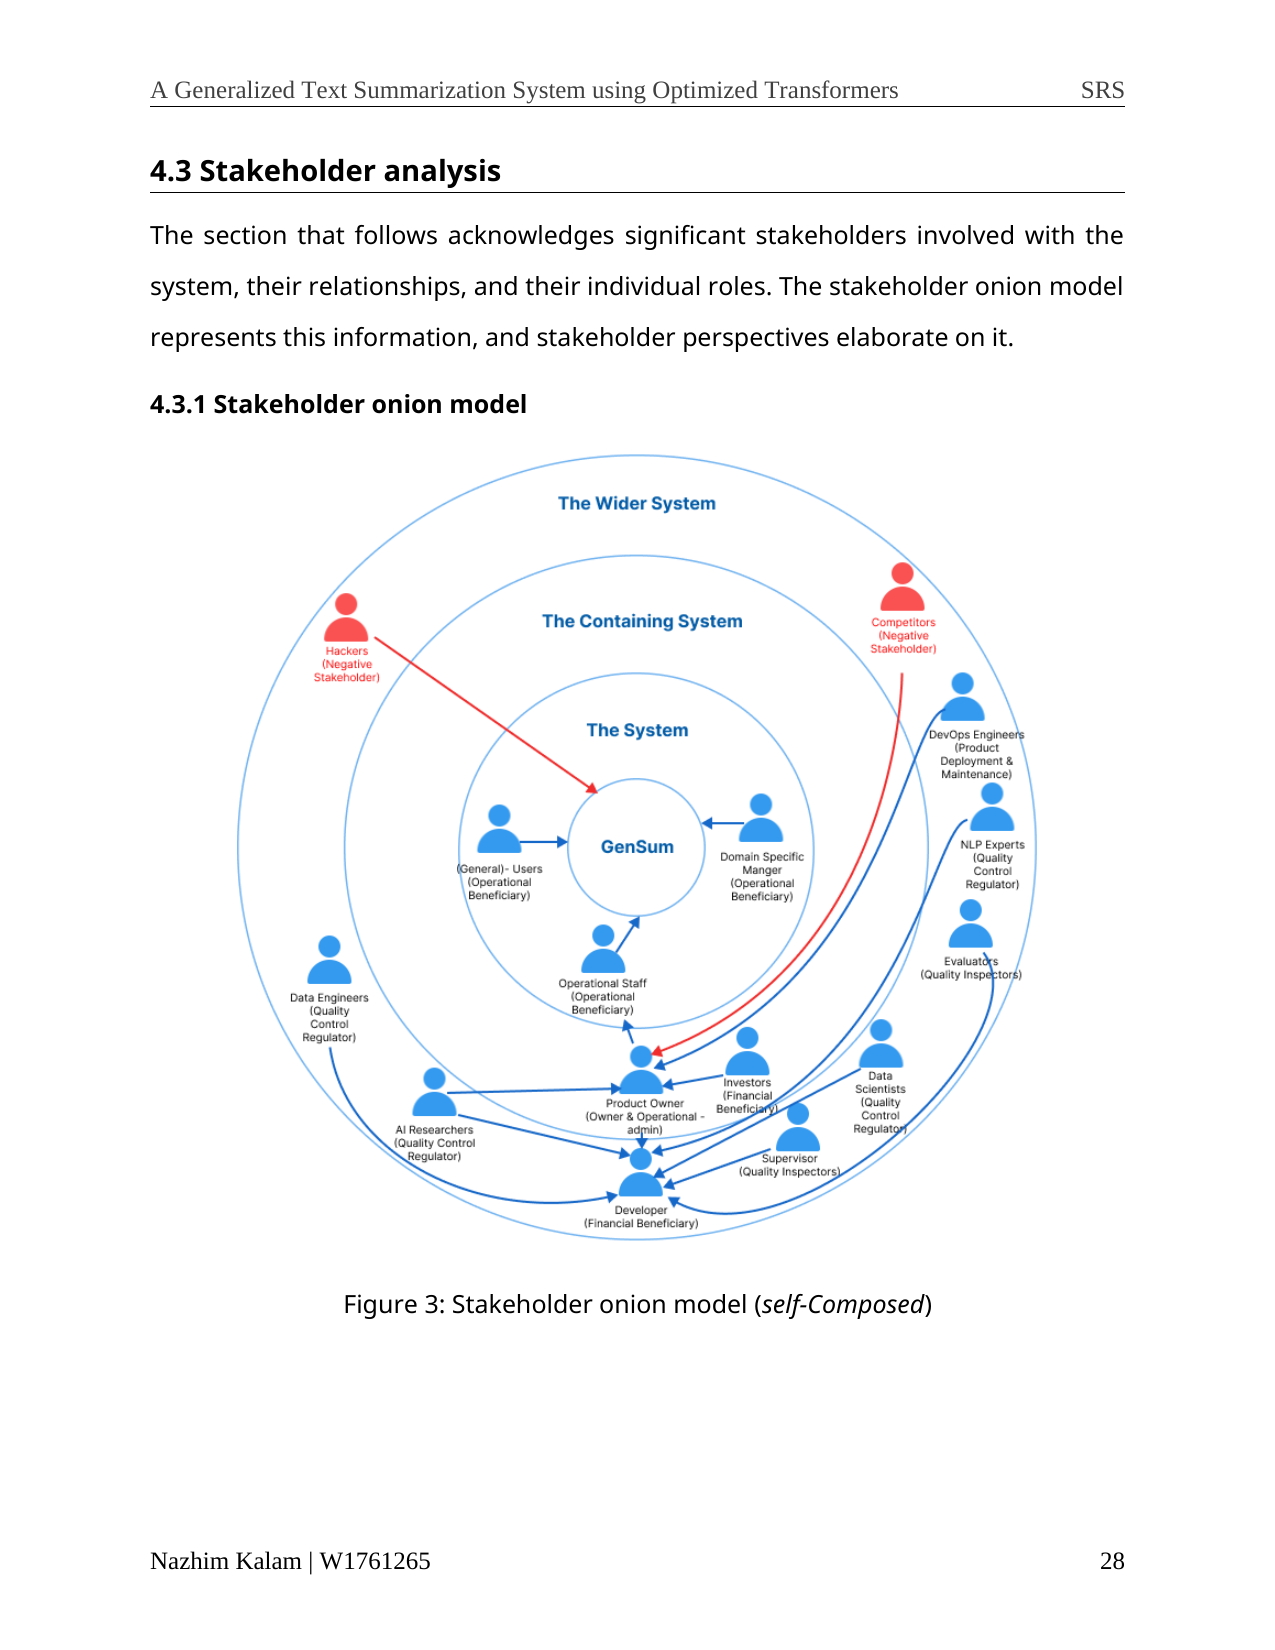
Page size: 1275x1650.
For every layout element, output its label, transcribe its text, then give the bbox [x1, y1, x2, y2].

subtitle 4.3.1 Stakeholder onion model [150, 387, 1125, 421]
picture [214, 438, 1061, 1257]
text The section that follows acknowledges significant stakeholders involved with the system, their relationships, and their individual roles. The stakeholder onion model represents this information, and stakeholder perspectives elaborate on it. [150, 217, 1125, 353]
subtitle 4.3 Stakeholder analysis [150, 150, 1125, 192]
